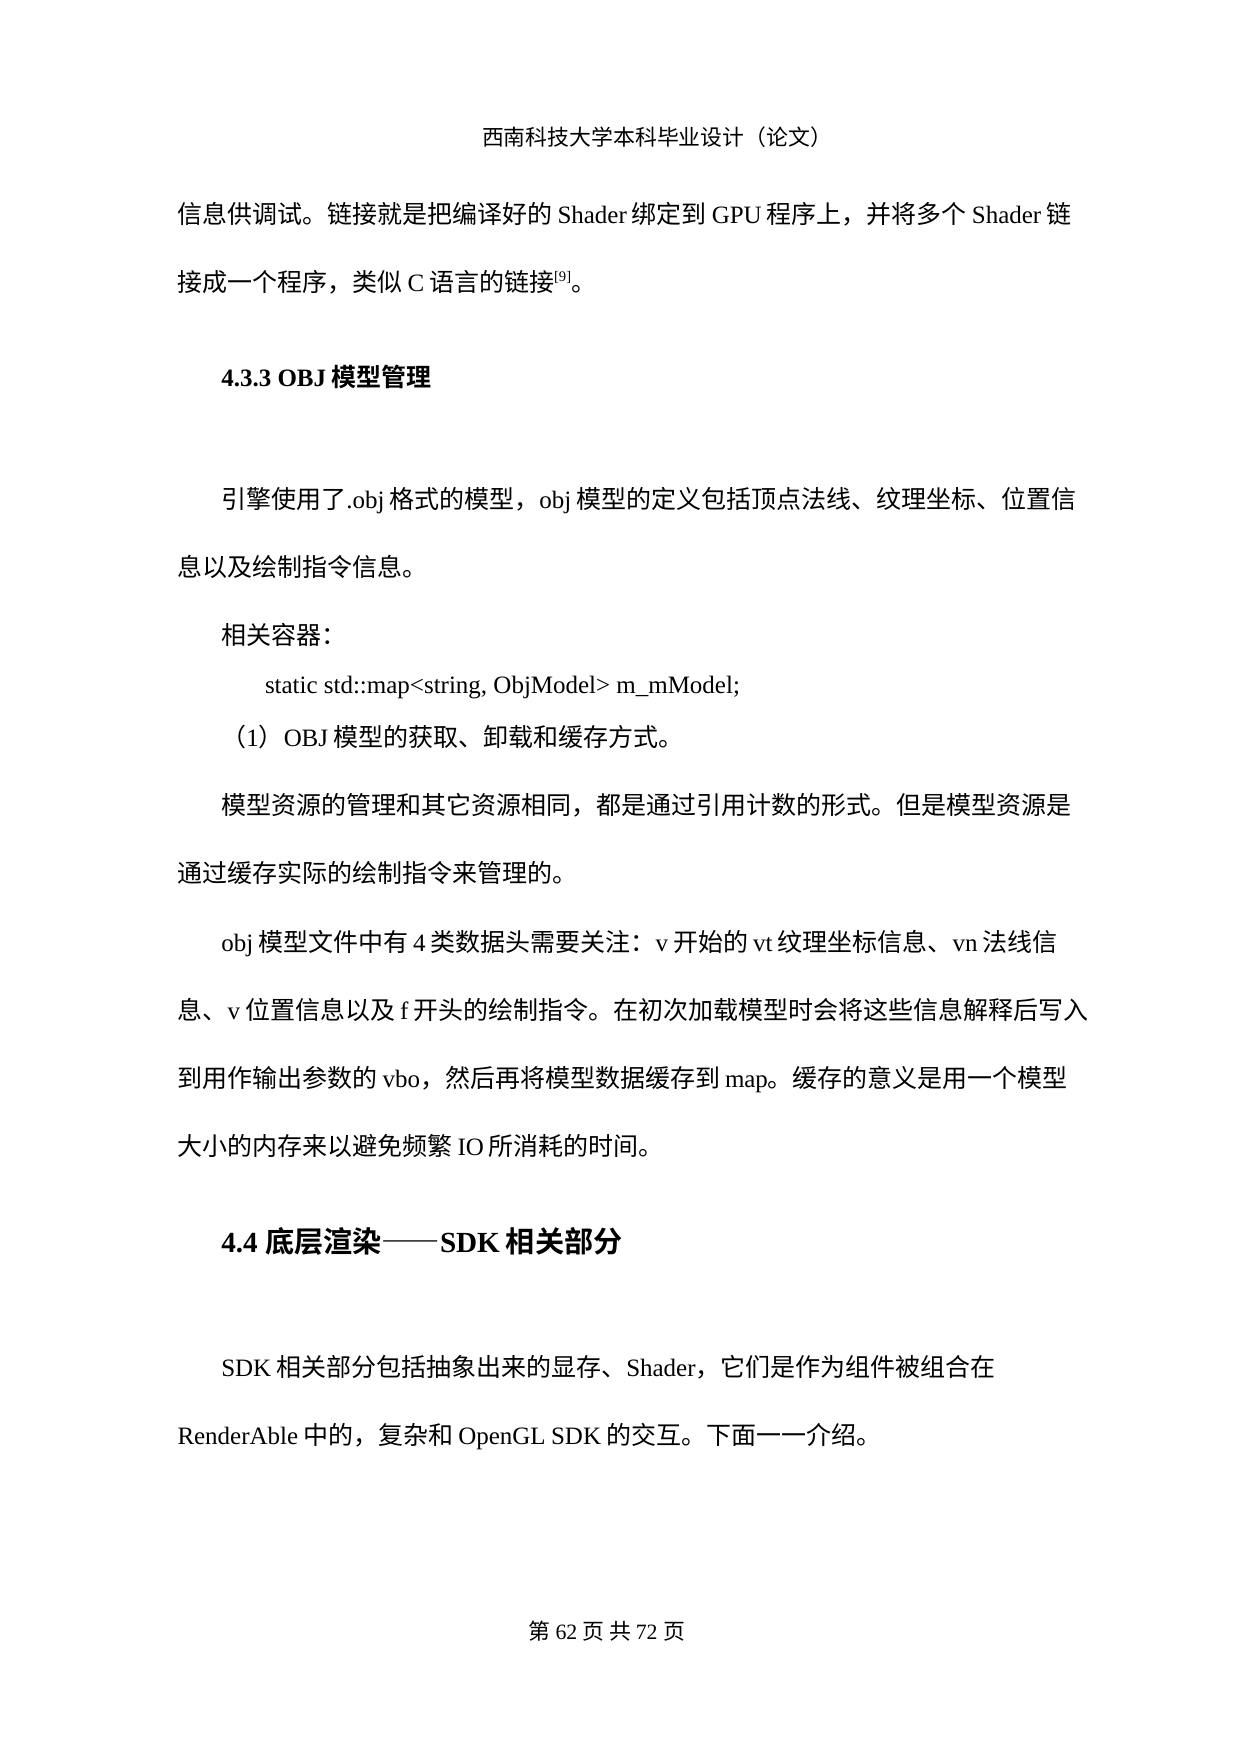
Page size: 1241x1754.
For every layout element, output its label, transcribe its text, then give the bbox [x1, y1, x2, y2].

text static std::map<string, ObjModel> m_mModel; [177, 668, 1093, 702]
text （1）OBJ模型的获取、卸载和缓存方式。 [177, 702, 1093, 770]
text SDK相关部分包括抽象出来的显存、Shader，它们是作为组件被组合在RenderAble中的，复杂和OpenGL SDK的交互。下面一一介绍。 [177, 1332, 1093, 1468]
subtitle 4.3.3 OBJ模型管理 [177, 342, 1093, 410]
text obj模型文件中有4类数据头需要关注：v开始的vt纹理坐标信息、vn法线信息、v位置信息以及f开头的绘制指令。在初次加载模型时会将这些信息解释后写入到用作输出参数的vbo，然后再将模型数据缓存到map。缓存的意义是用一个模型大小的内存来以避免频繁IO所消耗的时间。 [177, 906, 1093, 1178]
text 模型资源的管理和其它资源相同，都是通过引用计数的形式。但是模型资源是通过缓存实际的绘制指令来管理的。 [177, 770, 1093, 906]
text 相关容器： [177, 599, 1093, 668]
subtitle 4.4 底层渲染——SDK相关部分 [177, 1206, 1093, 1274]
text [177, 179, 1093, 315]
text 引擎使用了.obj格式的模型，obj模型的定义包括顶点法线、纹理坐标、位置信息以及绘制指令信息。 [177, 463, 1093, 599]
